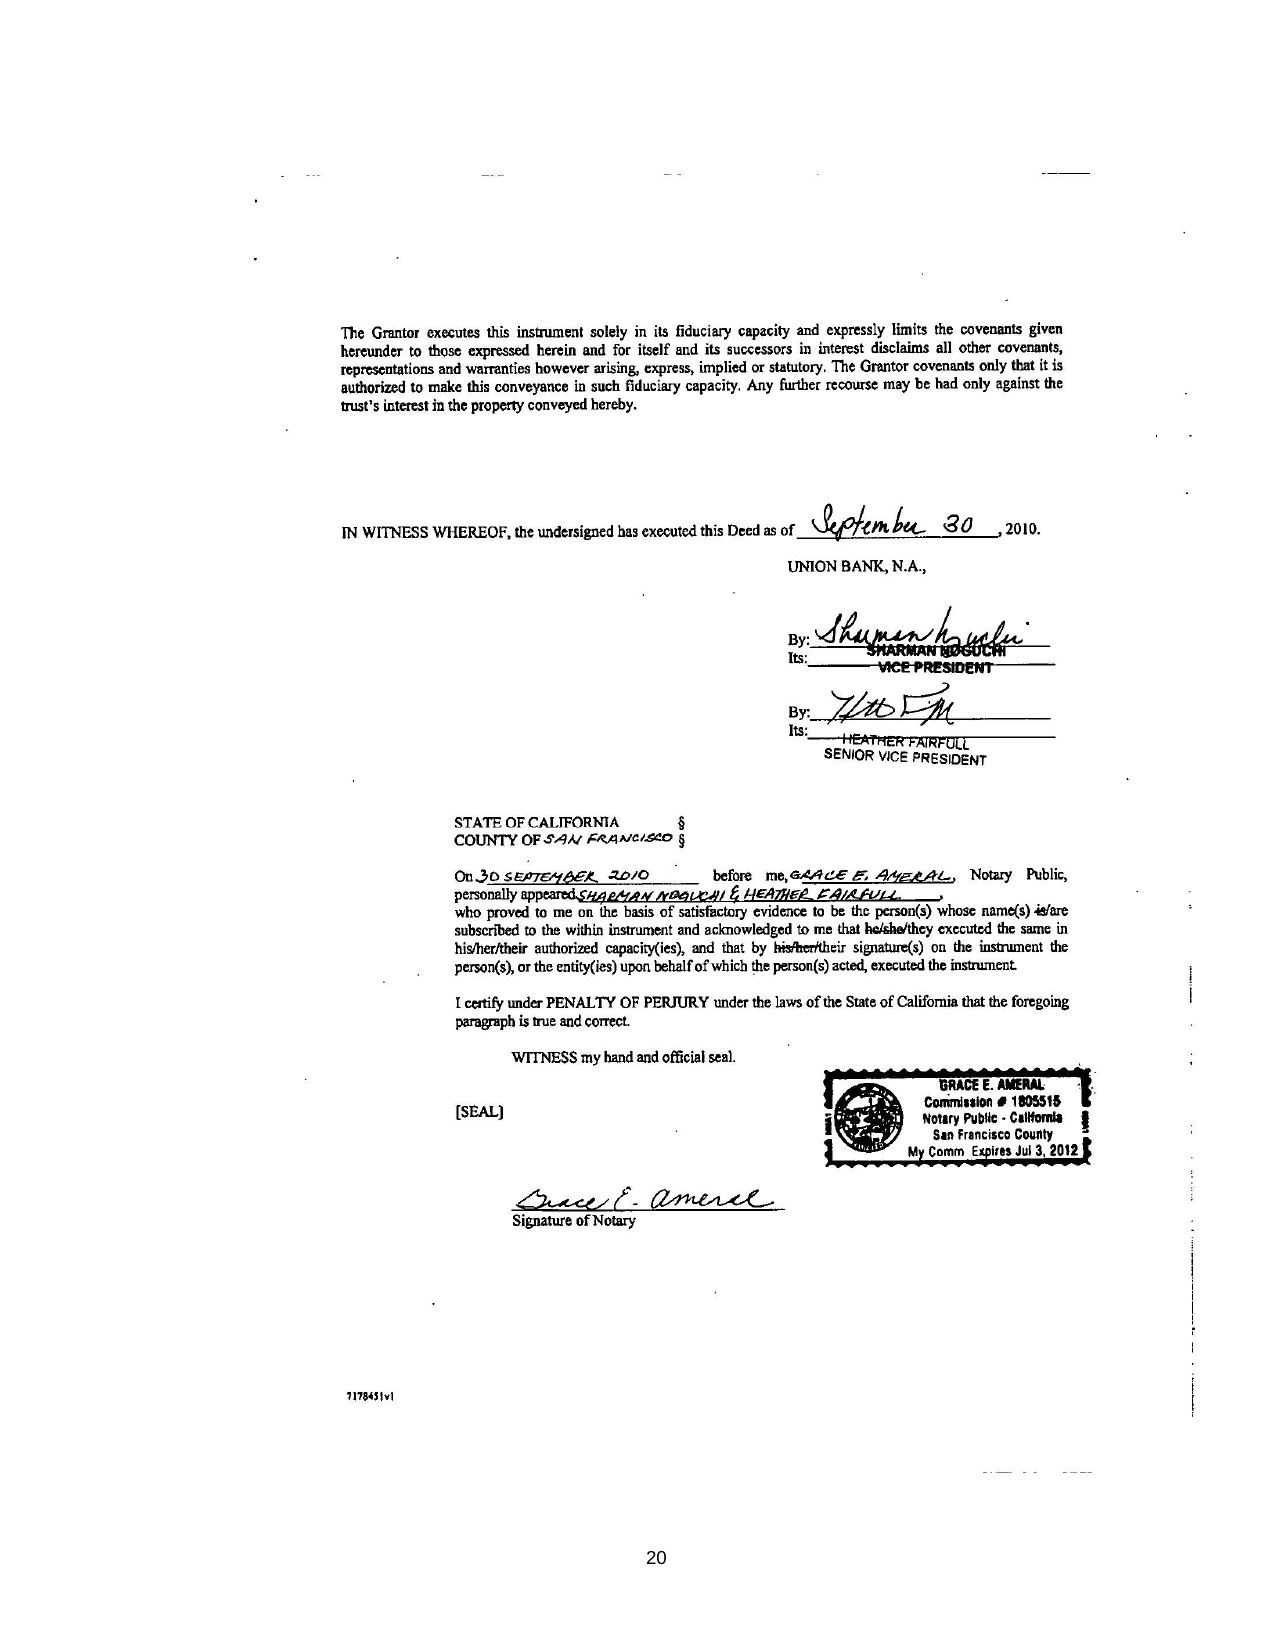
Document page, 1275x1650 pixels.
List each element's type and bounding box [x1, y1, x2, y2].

picture [225, 173, 1200, 1473]
